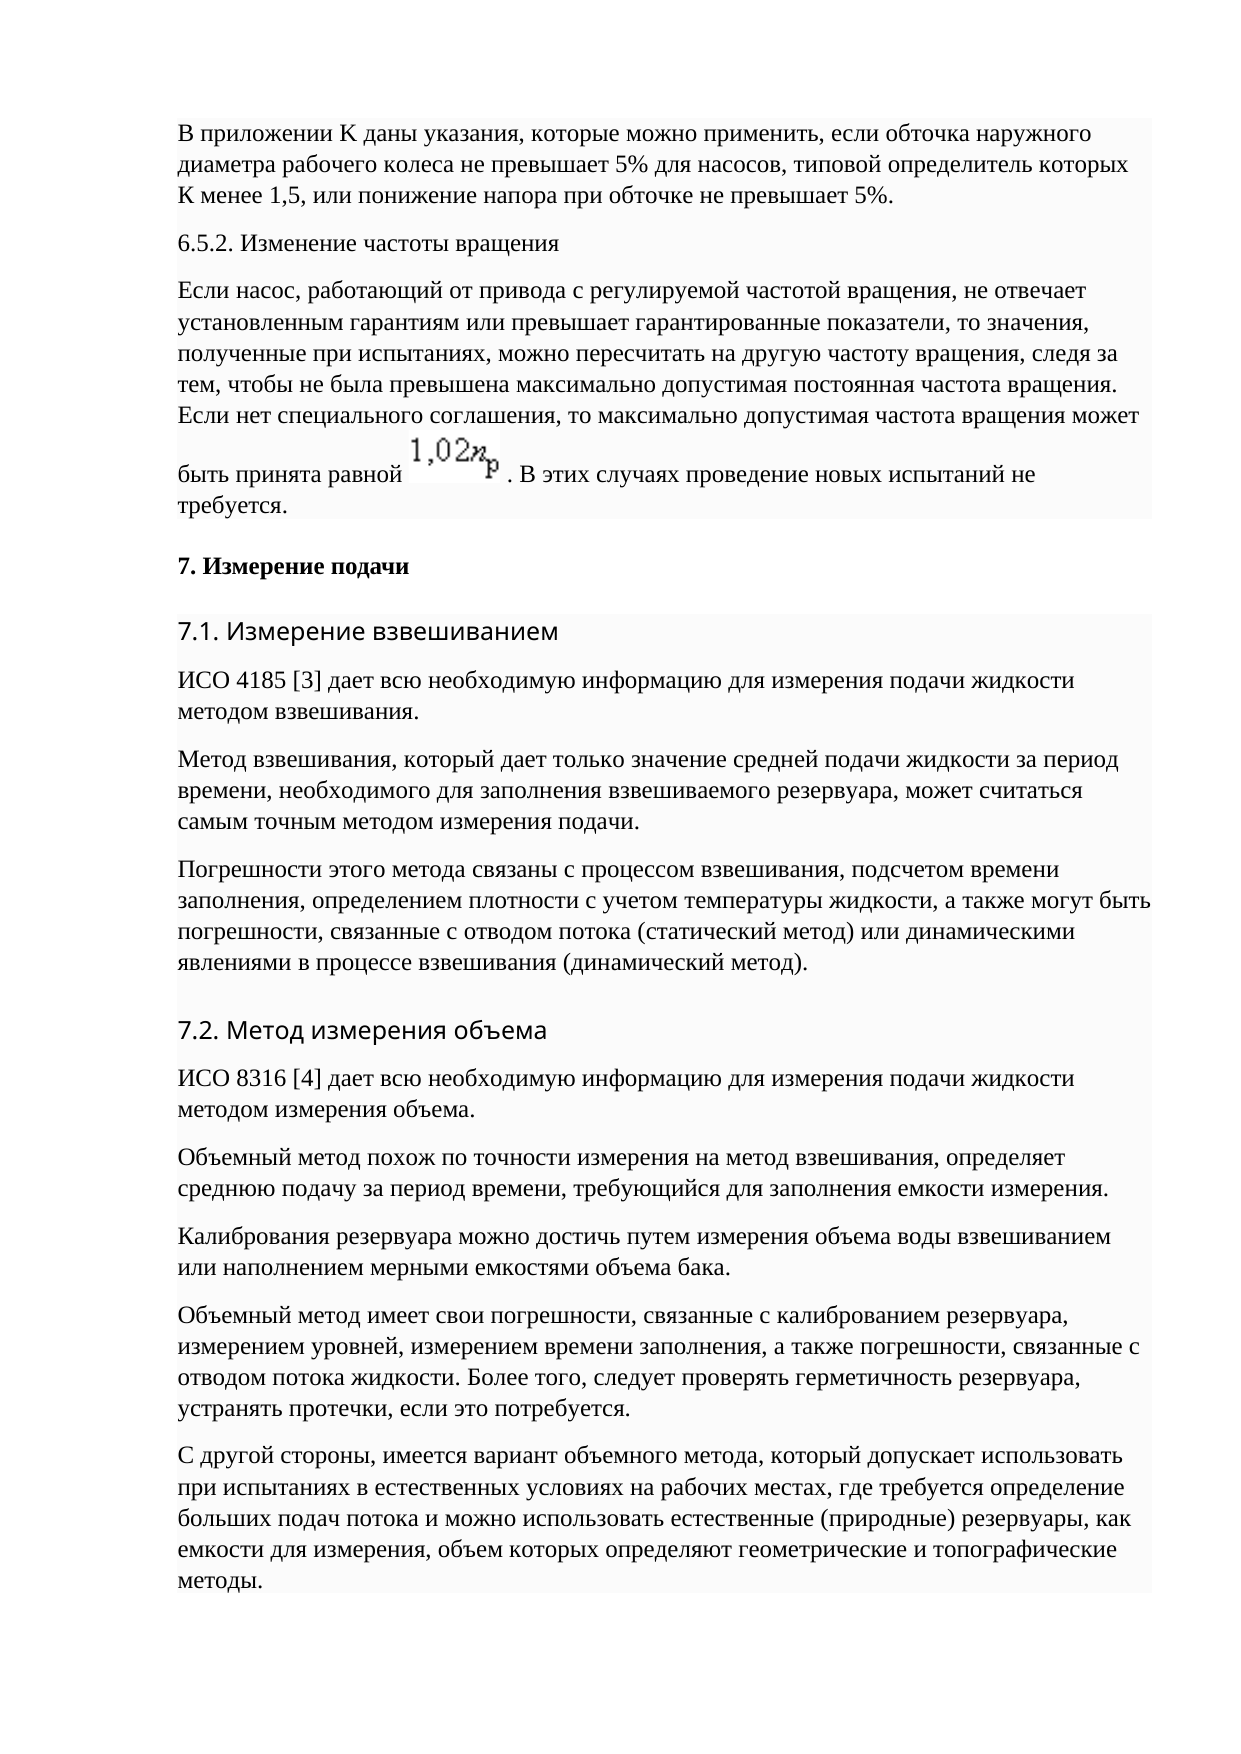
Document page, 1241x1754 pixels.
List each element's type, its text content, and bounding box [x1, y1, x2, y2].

subtitle 7.1. Измерение взвешиванием [177, 614, 1152, 648]
subtitle 7. Измерение подачи [177, 551, 1152, 579]
text Объемный метод имеет свои погрешности, связанные с калиброванием резервуара, измерением уровней, измерением времени заполнения, а также погрешности, связанные с отводом потока жидкости. Более того, следует проверять герметичность резервуара, устранять протечки, если это потребуется. [177, 1300, 1152, 1422]
text 6.5.2. Изменение частоты вращения [177, 228, 1152, 257]
text Объемный метод похож по точности измерения на метод взвешивания, определяет среднюю подачу за период времени, требующийся для заполнения емкости измерения. [177, 1142, 1152, 1202]
text ИСО 4185 [3] дает всю необходимую информацию для измерения подачи жидкости методом взвешивания. [177, 665, 1152, 725]
text Калибрования резервуара можно достичь путем измерения объема воды взвешиванием или наполнением мерными емкостями объема бака. [177, 1221, 1152, 1281]
subtitle 7.2. Метод измерения объема [177, 1012, 1152, 1046]
text Погрешности этого метода связаны с процессом взвешивания, подсчетом времени заполнения, определением плотности с учетом температуры жидкости, а также могут быть погрешности, связанные с отводом потока (статический метод) или динамическими явлениями в процессе взвешивания (динамический метод). [177, 854, 1152, 976]
text С другой стороны, имеется вариант объемного метода, который допускает использовать при испытаниях в естественных условиях на рабочих местах, где требуется определение больших подач потока и можно использовать естественные (природные) резервуары, как емкости для измерения, объем которых определяют геометрические и топографические методы. [177, 1441, 1152, 1593]
picture [408, 430, 501, 483]
text Метод взвешивания, который дает только значение средней подачи жидкости за период времени, необходимого для заполнения взвешиваемого резервуара, может считаться самым точным методом измерения подачи. [177, 744, 1152, 835]
text В приложении K даны указания, которые можно применить, если обточка наружного диаметра рабочего колеса не превышает 5% для насосов, типовой определитель которых К менее 1,5, или понижение напора при обточке не превышает 5%. [177, 118, 1152, 209]
text Если насос, работающий от привода с регулируемой частотой вращения, не отвечает установленным гарантиям или превышает гарантированные показатели, то значения, полученные при испытаниях, можно пересчитать на другую частоту вращения, следя за тем, чтобы не была превышена максимально допустимая постоянная частота вращения. Если нет специального соглашения, то максимально допустимая частота вращения может быть принята равной . В этих случаях проведение новых испытаний не требуется. [177, 276, 1152, 519]
text ИСО 8316 [4] дает всю необходимую информацию для измерения подачи жидкости методом измерения объема. [177, 1063, 1152, 1123]
